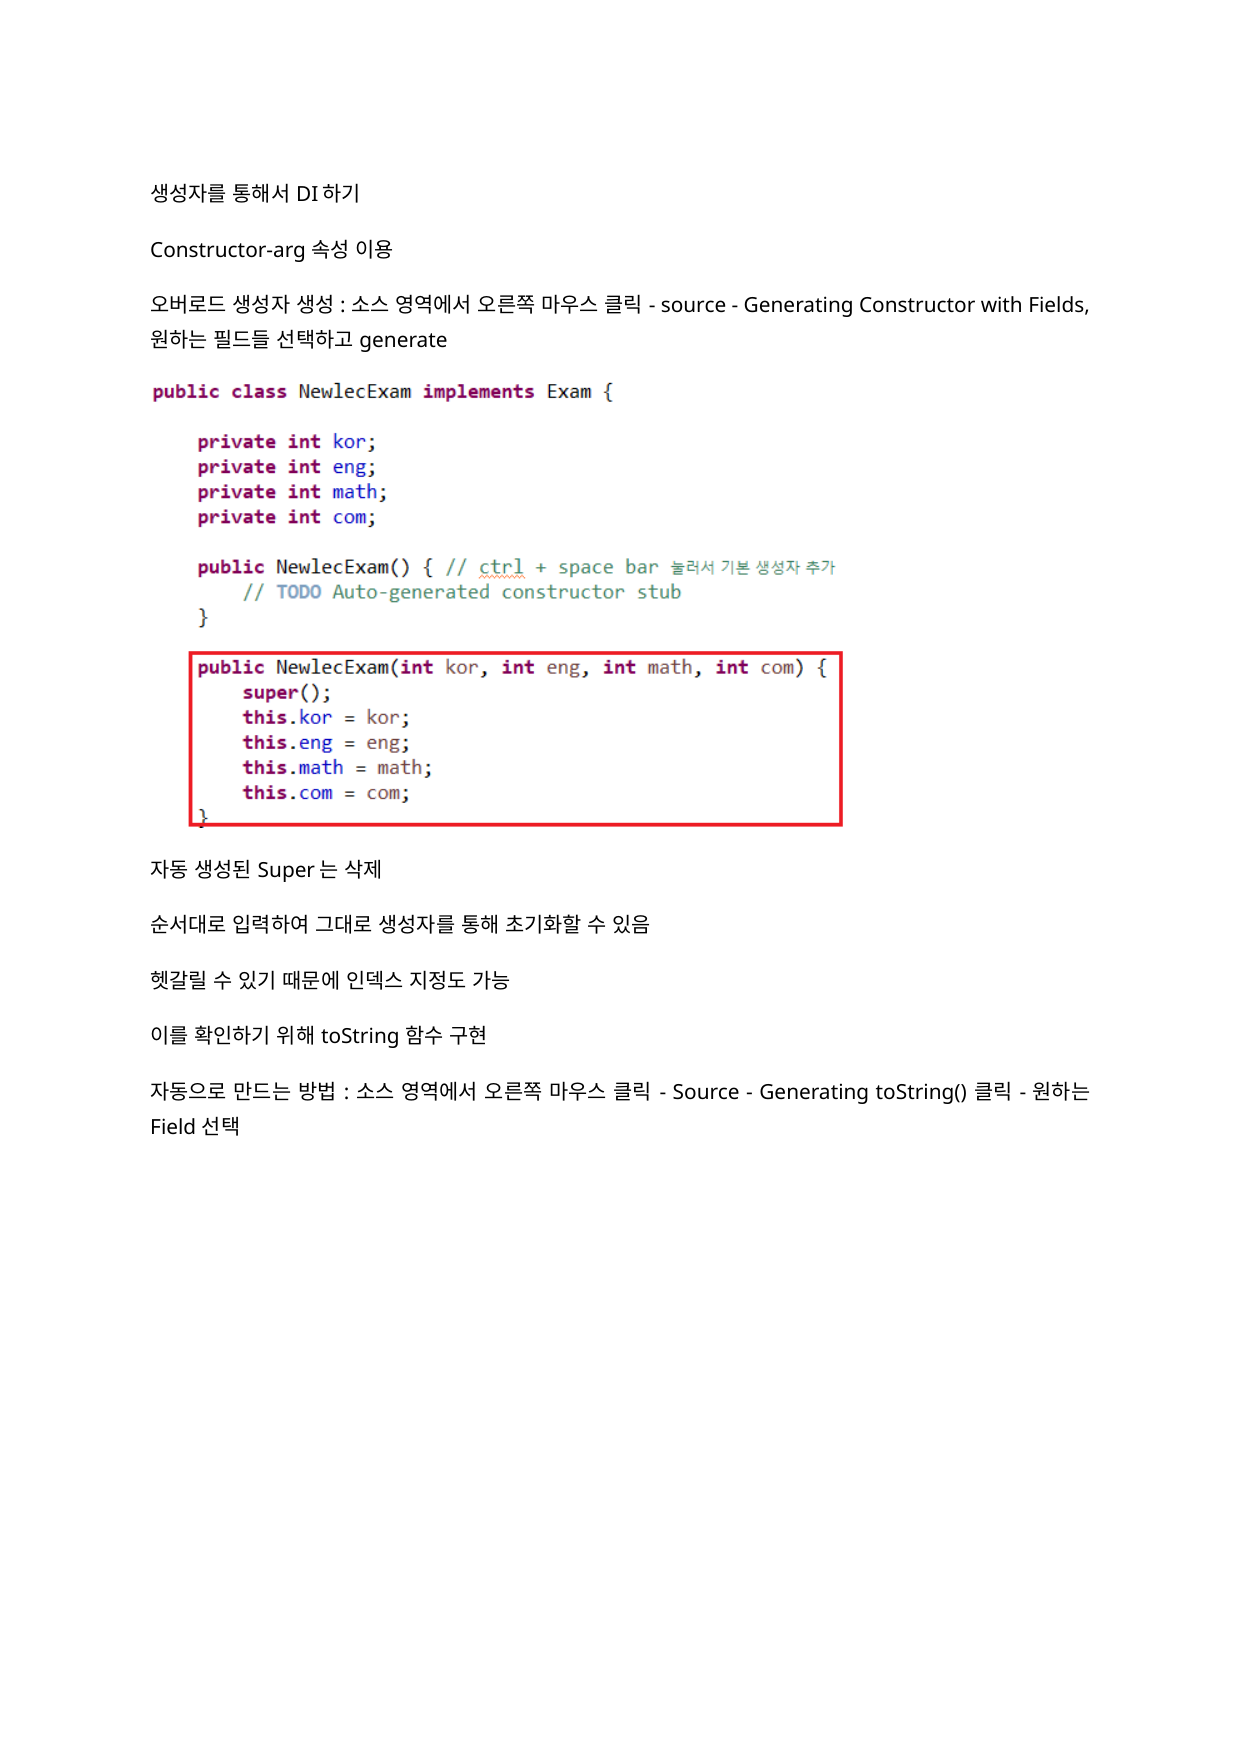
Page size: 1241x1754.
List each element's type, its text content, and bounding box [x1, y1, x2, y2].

text 자동으로 만드는 방법 : 소스 영역에서 오른쪽 마우스 클릭 - Source - Generating toString() 클릭 - 원하는 Field 선택 [150, 1075, 1090, 1140]
picture [150, 378, 873, 828]
text 오버로드 생성자 생성 : 소스 영역에서 오른쪽 마우스 클릭 - source - Generating Constructor with Fields, 원하는 필드들 선택하고 generate [150, 288, 1090, 353]
text 이를 확인하기 위해 toString 함수 구현 [150, 1019, 1090, 1050]
text 순서대로 입력하여 그대로 생성자를 통해 초기화할 수 있음 [150, 908, 1090, 939]
text Constructor-arg 속성 이용 [150, 233, 1090, 263]
text 생성자를 통해서 DI하기 [150, 177, 1090, 207]
text 자동 생성된 Super는 삭제 [150, 853, 1090, 883]
text 헷갈릴 수 있기 때문에 인덱스 지정도 가능 [150, 964, 1090, 994]
